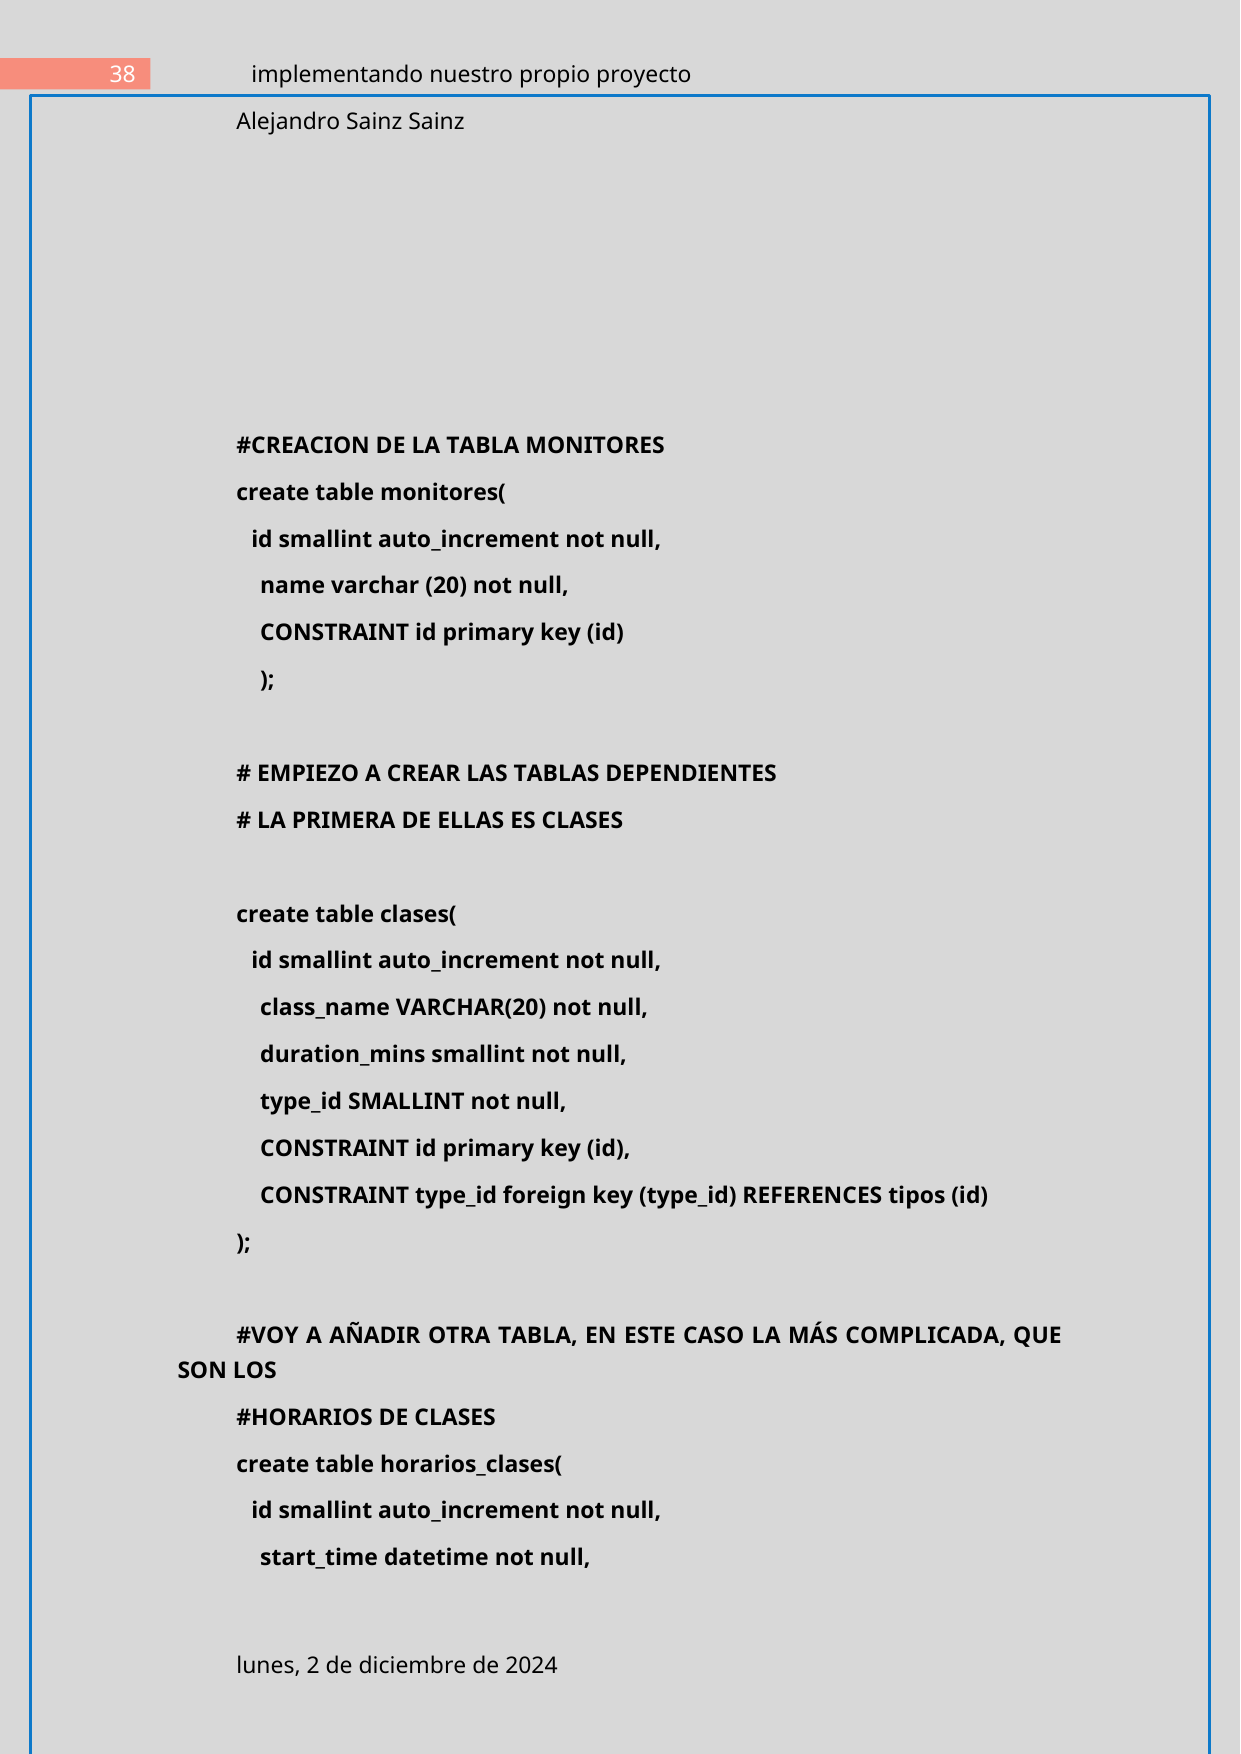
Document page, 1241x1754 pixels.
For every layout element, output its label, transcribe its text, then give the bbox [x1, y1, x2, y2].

text class_name VARCHAR(20) not null, [177, 991, 1063, 1023]
text CONSTRAINT id primary key (id), [177, 1132, 1063, 1163]
text # LA PRIMERA DE ELLAS ES CLASES [177, 804, 1063, 835]
text ); [177, 663, 1063, 694]
text name varchar (20) not null, [177, 569, 1063, 601]
text #VOY A AÑADIR OTRA TABLA, EN ESTE CASO LA MÁS COMPLICADA, QUE SON LOS [177, 1319, 1063, 1385]
text #HORARIOS DE CLASES [177, 1401, 1063, 1432]
text create table horarios_clases( [177, 1448, 1063, 1479]
text create table clases( [177, 898, 1063, 929]
text # EMPIEZO A CREAR LAS TABLAS DEPENDIENTES [177, 757, 1063, 788]
text id smallint auto_increment not null, [177, 523, 1063, 554]
text type_id SMALLINT not null, [177, 1085, 1063, 1116]
text create table monitores( [177, 476, 1063, 507]
text duration_mins smallint not null, [177, 1038, 1063, 1069]
text #CREACION DE LA TABLA MONITORES [177, 429, 1063, 460]
text id smallint auto_increment not null, [177, 1494, 1063, 1526]
text ); [177, 1226, 1063, 1257]
text CONSTRAINT id primary key (id) [177, 616, 1063, 648]
text start_time datetime not null, [177, 1541, 1063, 1573]
text id smallint auto_increment not null, [177, 944, 1063, 976]
text CONSTRAINT type_id foreign key (type_id) REFERENCES tipos (id) [177, 1179, 1063, 1210]
